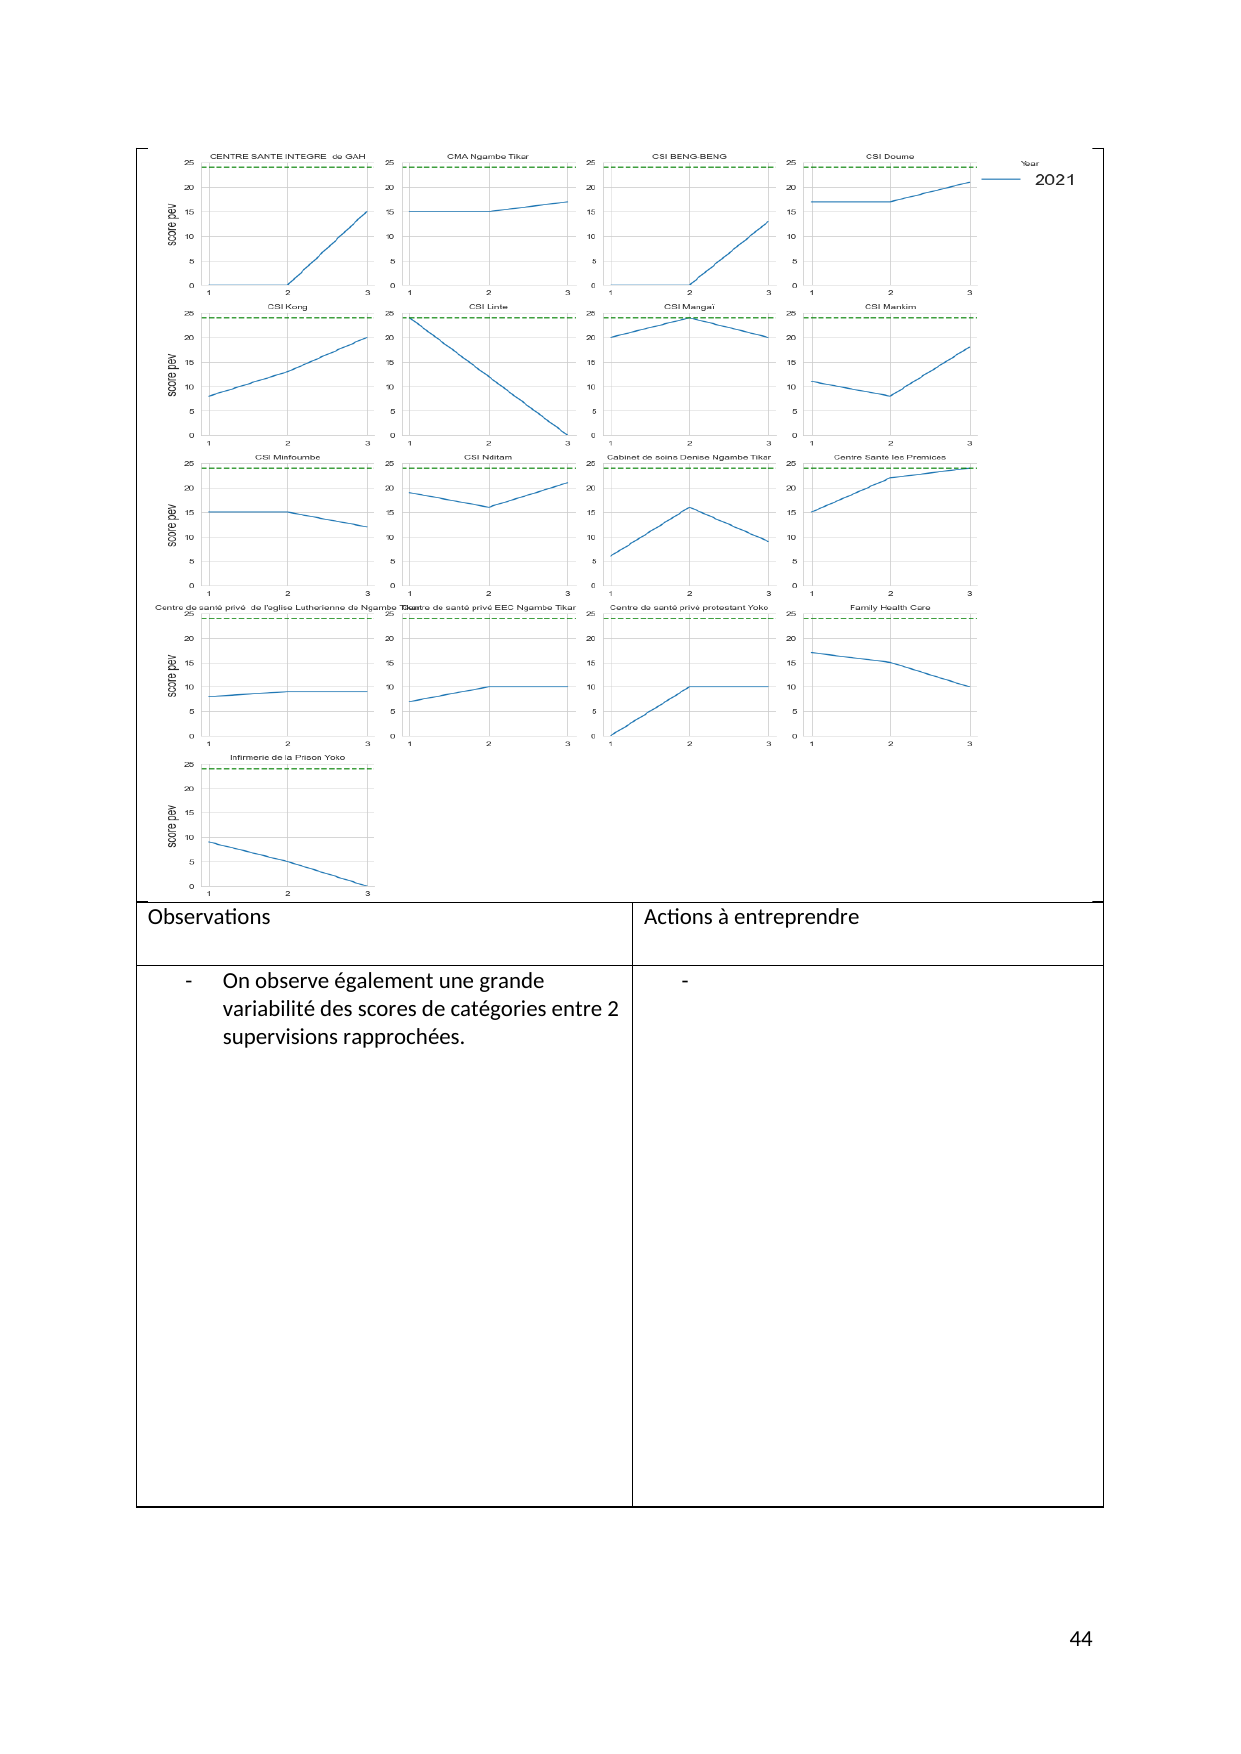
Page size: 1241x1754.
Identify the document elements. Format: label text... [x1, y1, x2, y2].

table_cell [1093, 149, 1103, 901]
table_cell [633, 966, 1103, 1506]
picture [148, 148, 1093, 902]
table_cell On observe également une grande variabilité des scores de catégories entre 2 supervisions rapprochées. [137, 966, 632, 1506]
table_cell Actions à entreprendre [633, 903, 1103, 965]
table_cell Observations [137, 903, 632, 965]
table_cell [137, 149, 148, 901]
